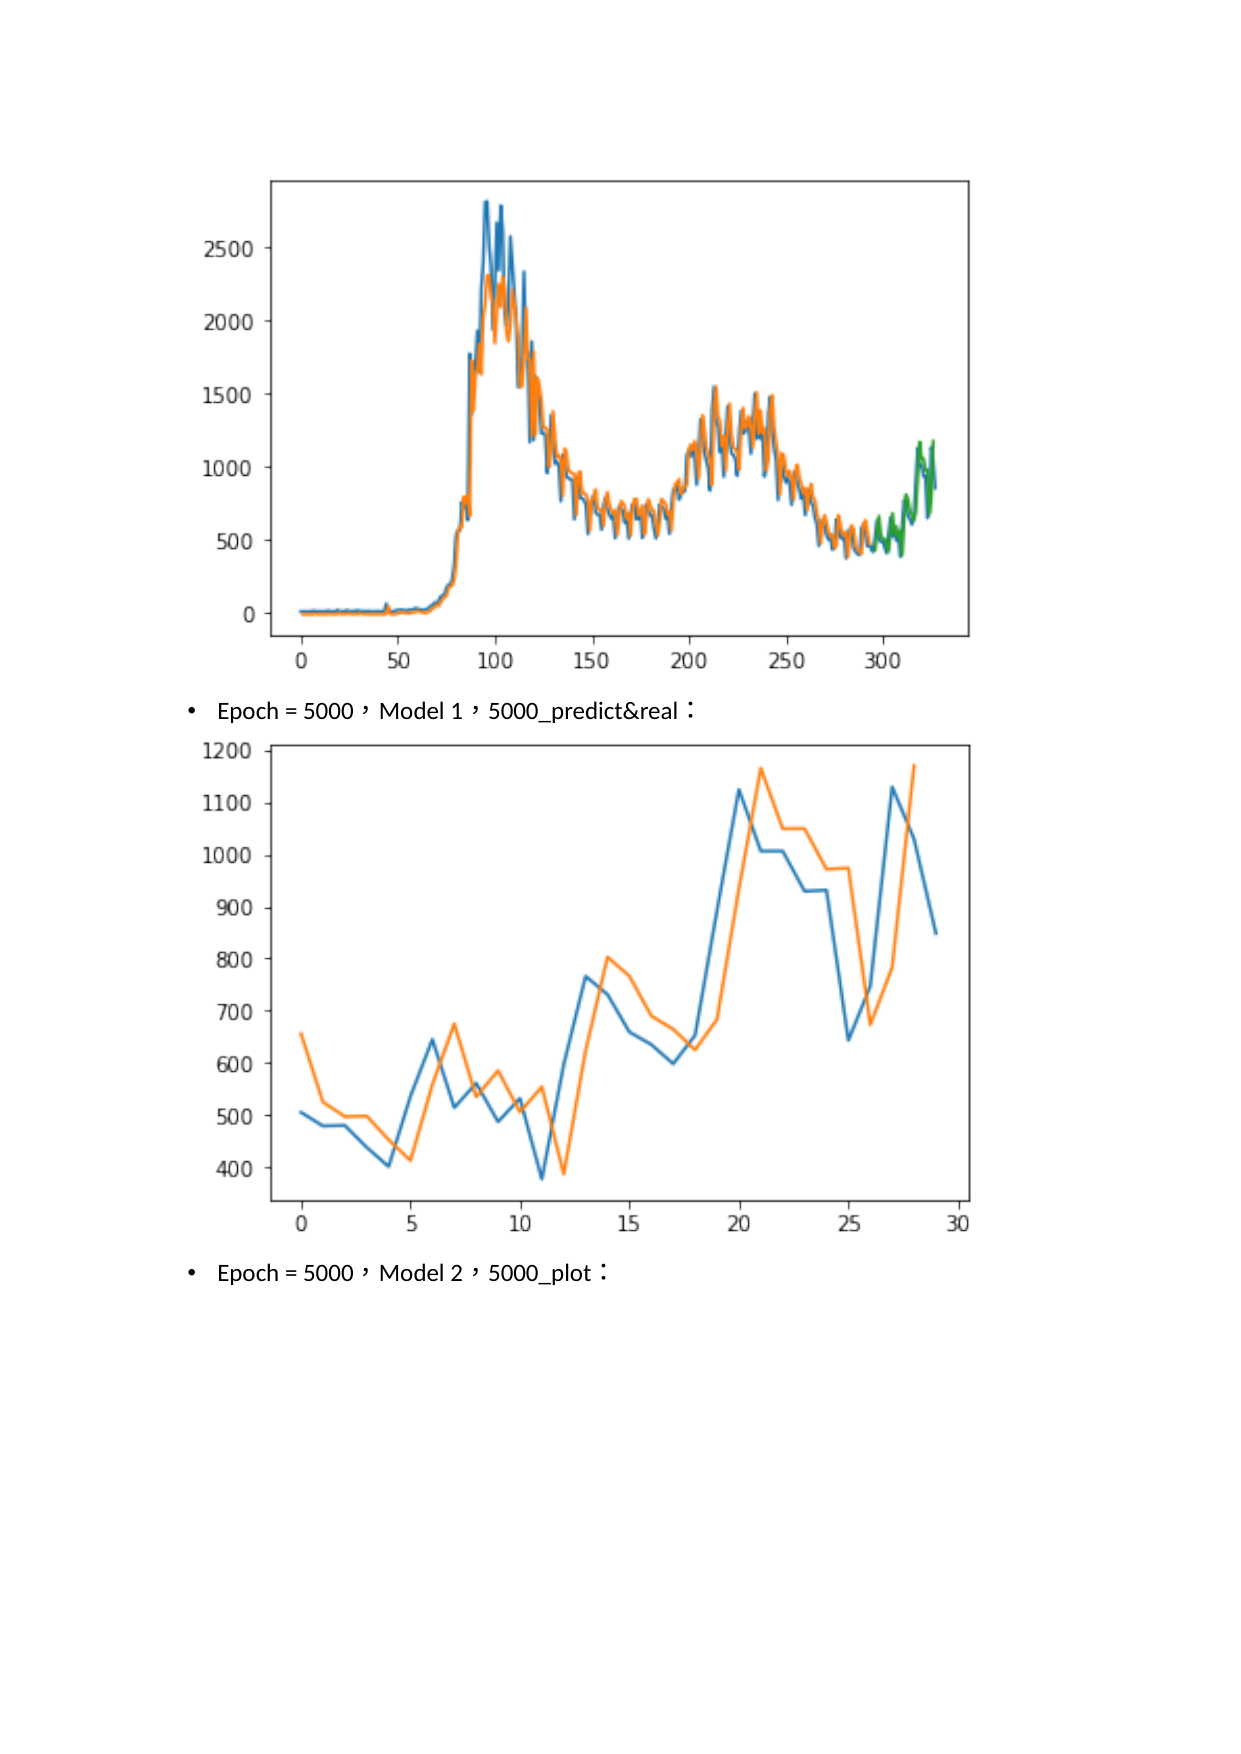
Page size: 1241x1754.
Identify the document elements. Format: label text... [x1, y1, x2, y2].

picture [187, 728, 986, 1251]
list Epoch = 5000，Model 2，5000_plot： [187, 1252, 1053, 1289]
picture [187, 168, 981, 686]
list Epoch = 5000，Model 1，5000_predict&real： [187, 689, 1053, 727]
